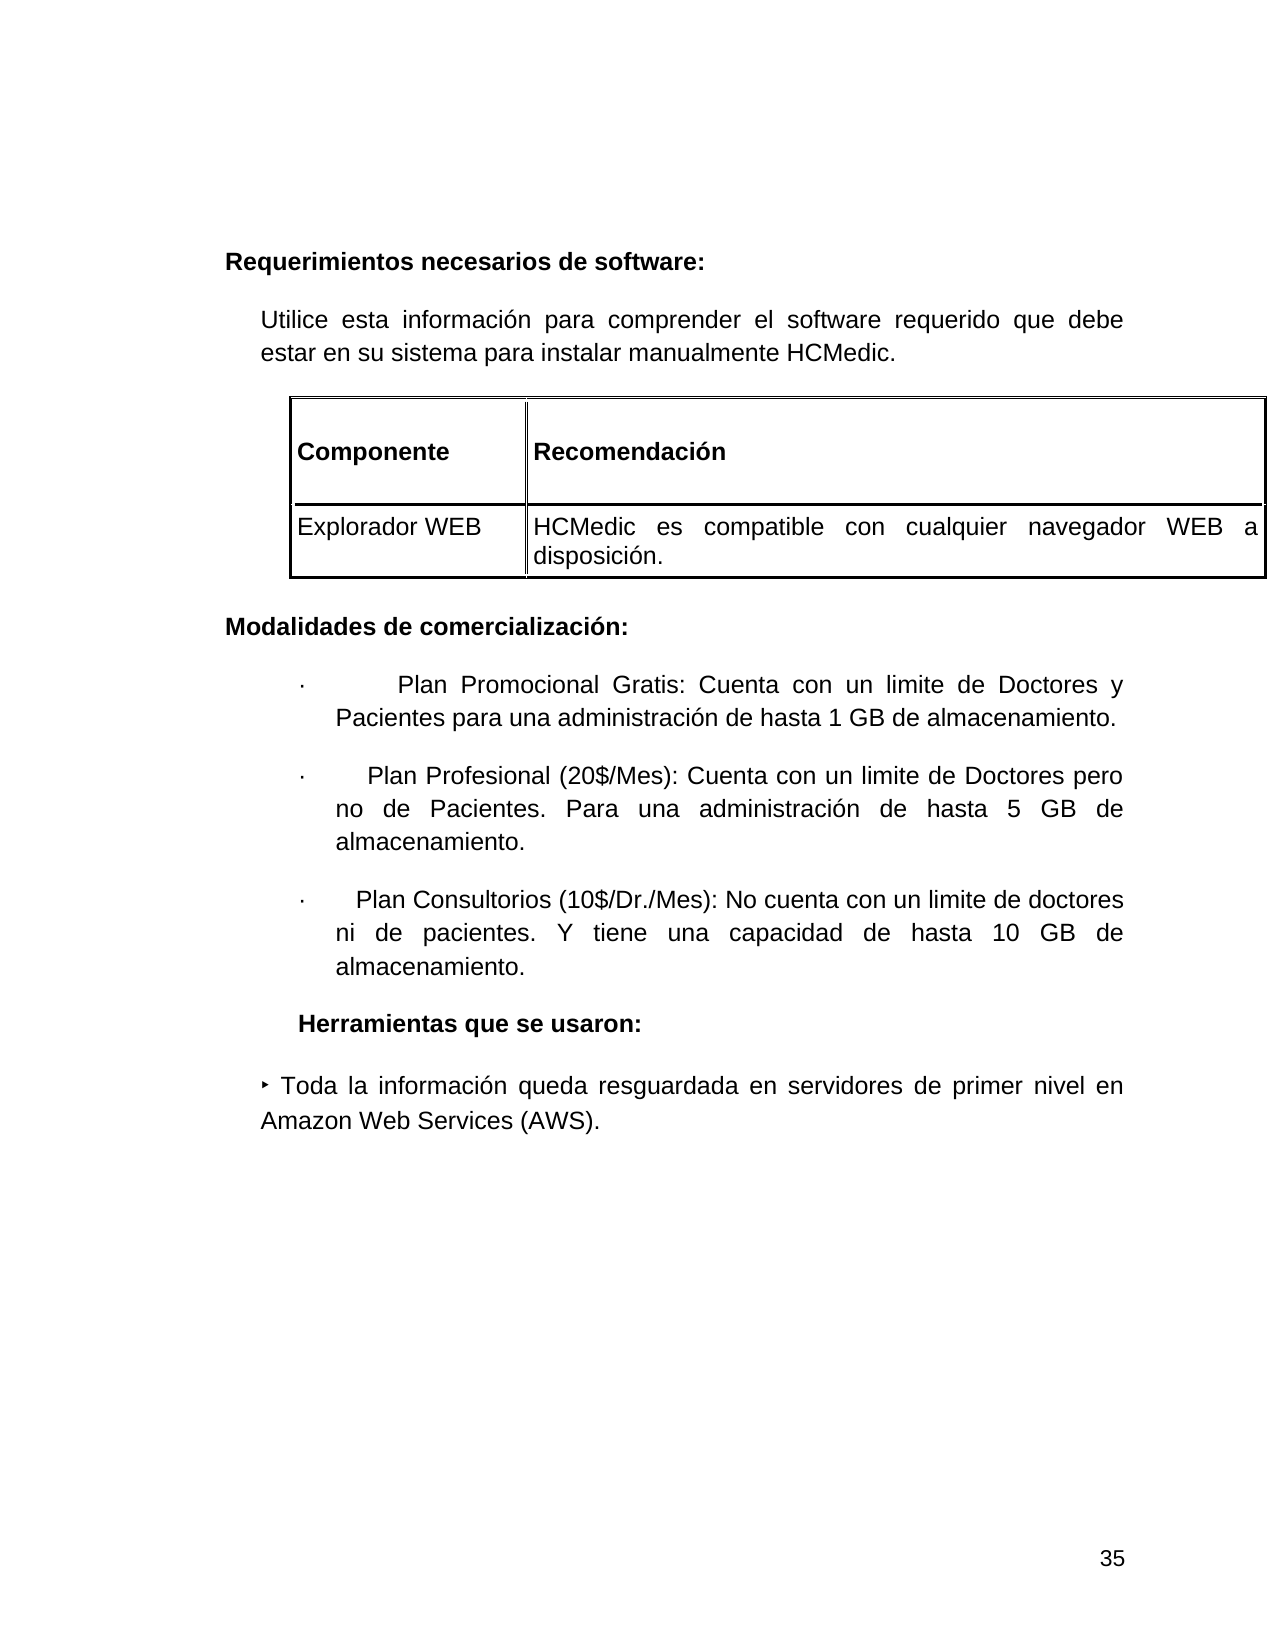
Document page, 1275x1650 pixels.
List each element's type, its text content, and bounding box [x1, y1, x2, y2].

text · Plan Consultorios (10$/Dr./Mes): No cuenta con un limite de doctores ni de pacientes. Y tiene una capacidad de hasta 10 GB de almacenamiento. [298, 885, 1125, 980]
text Modalidades de comercialización: [150, 612, 1125, 641]
table_header Recomendación [527, 399, 1264, 503]
text Requerimientos necesarios de software: [150, 247, 1125, 276]
text · Plan Profesional (20$/Mes): Cuenta con un limite de Doctores pero no de Pacientes. Para una administración de hasta 5 GB de almacenamiento. [298, 761, 1125, 856]
table_cell Explorador WEB [291, 503, 527, 576]
text · Plan Promocional Gratis: Cuenta con un limite de Doctores y Pacientes para una administración de hasta 1 GB de almacenamiento. [298, 670, 1125, 732]
table_cell HCMedic es compatible con cualquier navegador WEB a disposición. [527, 503, 1266, 576]
text ‣ Toda la información queda resguardada en servidores de primer nivel en Amazon Web Services (AWS). [260, 1067, 1125, 1134]
text Herramientas que se usaron: [298, 1009, 1125, 1038]
text Utilice esta información para comprender el software requerido que debe estar en su sistema para instalar manualmente HCMedic. [260, 305, 1125, 367]
table_header Componente [292, 399, 527, 503]
